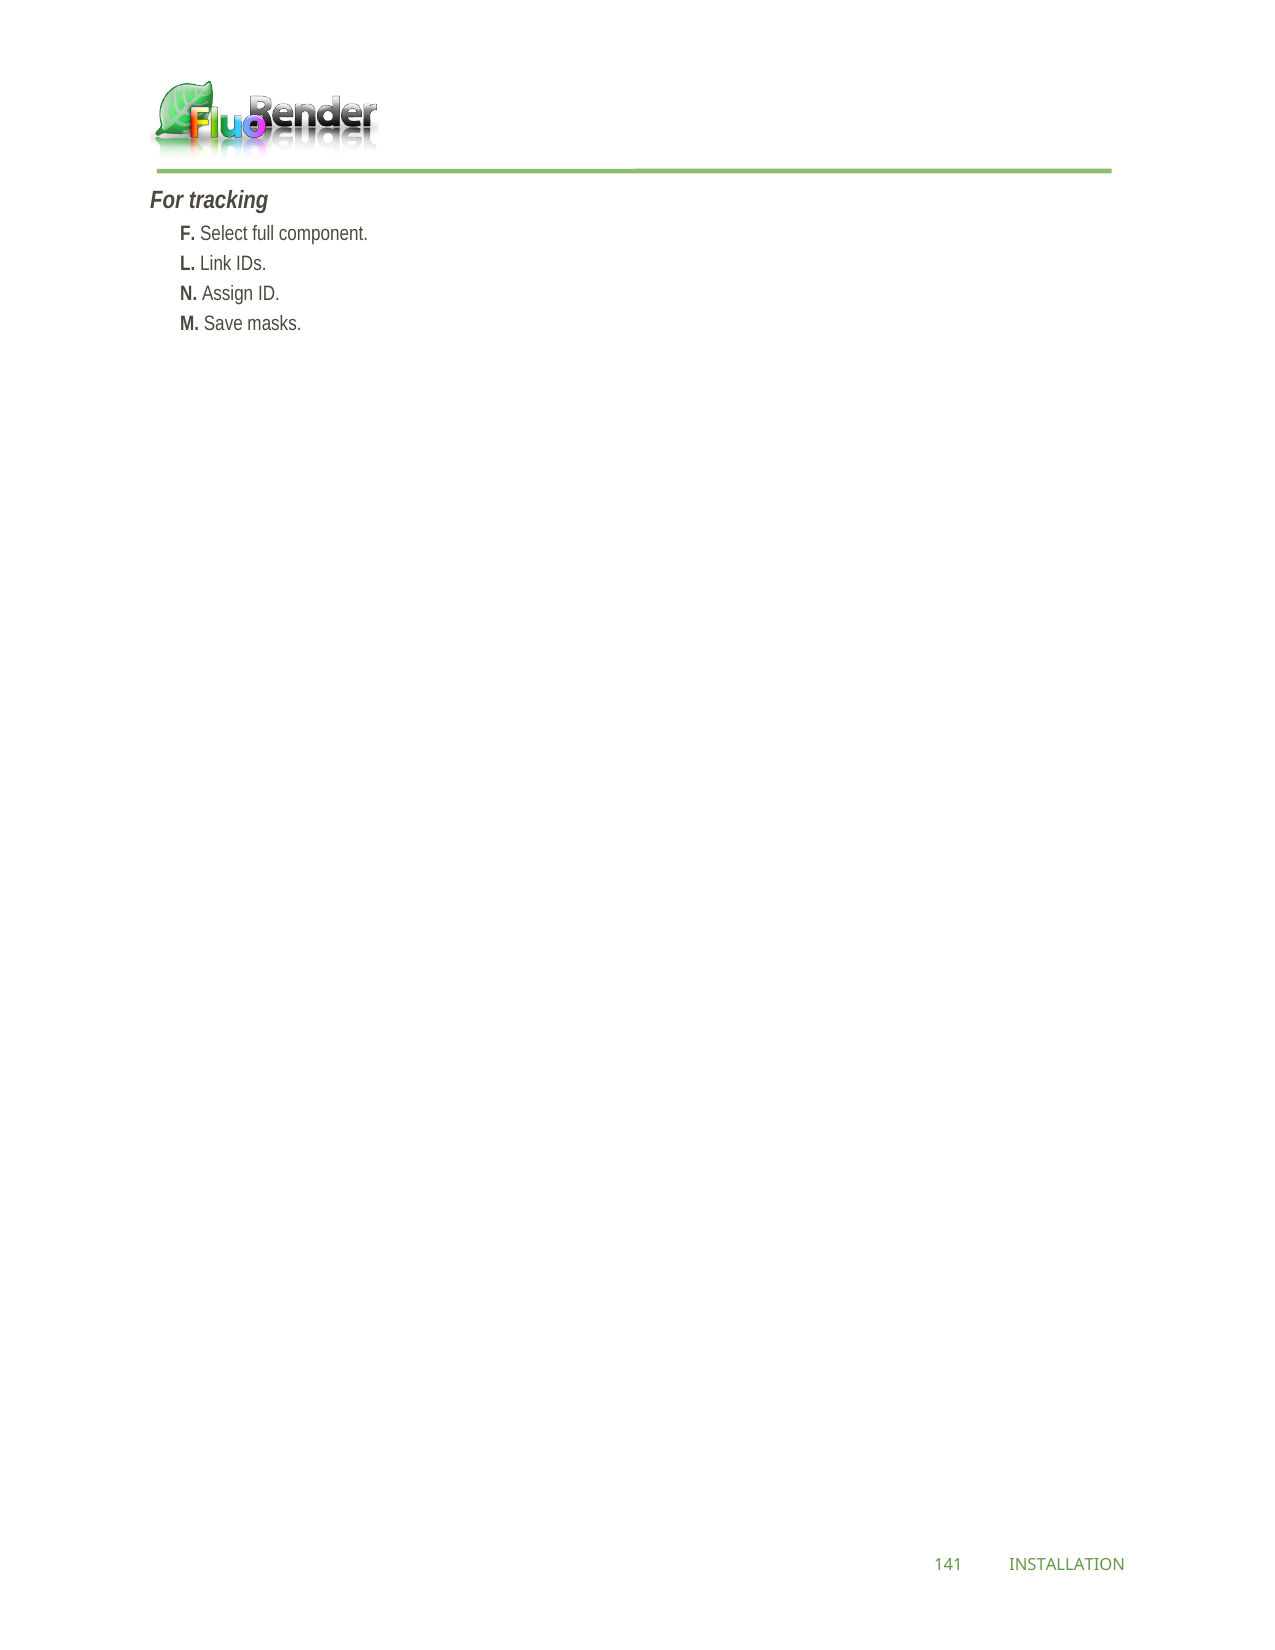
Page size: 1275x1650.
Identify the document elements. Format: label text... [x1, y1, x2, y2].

text F. Select full component. [180, 221, 1125, 245]
text L. Link IDs. [180, 251, 1125, 275]
picture [150, 75, 379, 162]
text N. Assign ID. [180, 281, 1125, 305]
subtitle For tracking [150, 185, 1125, 214]
text M. Save masks. [180, 311, 1125, 335]
